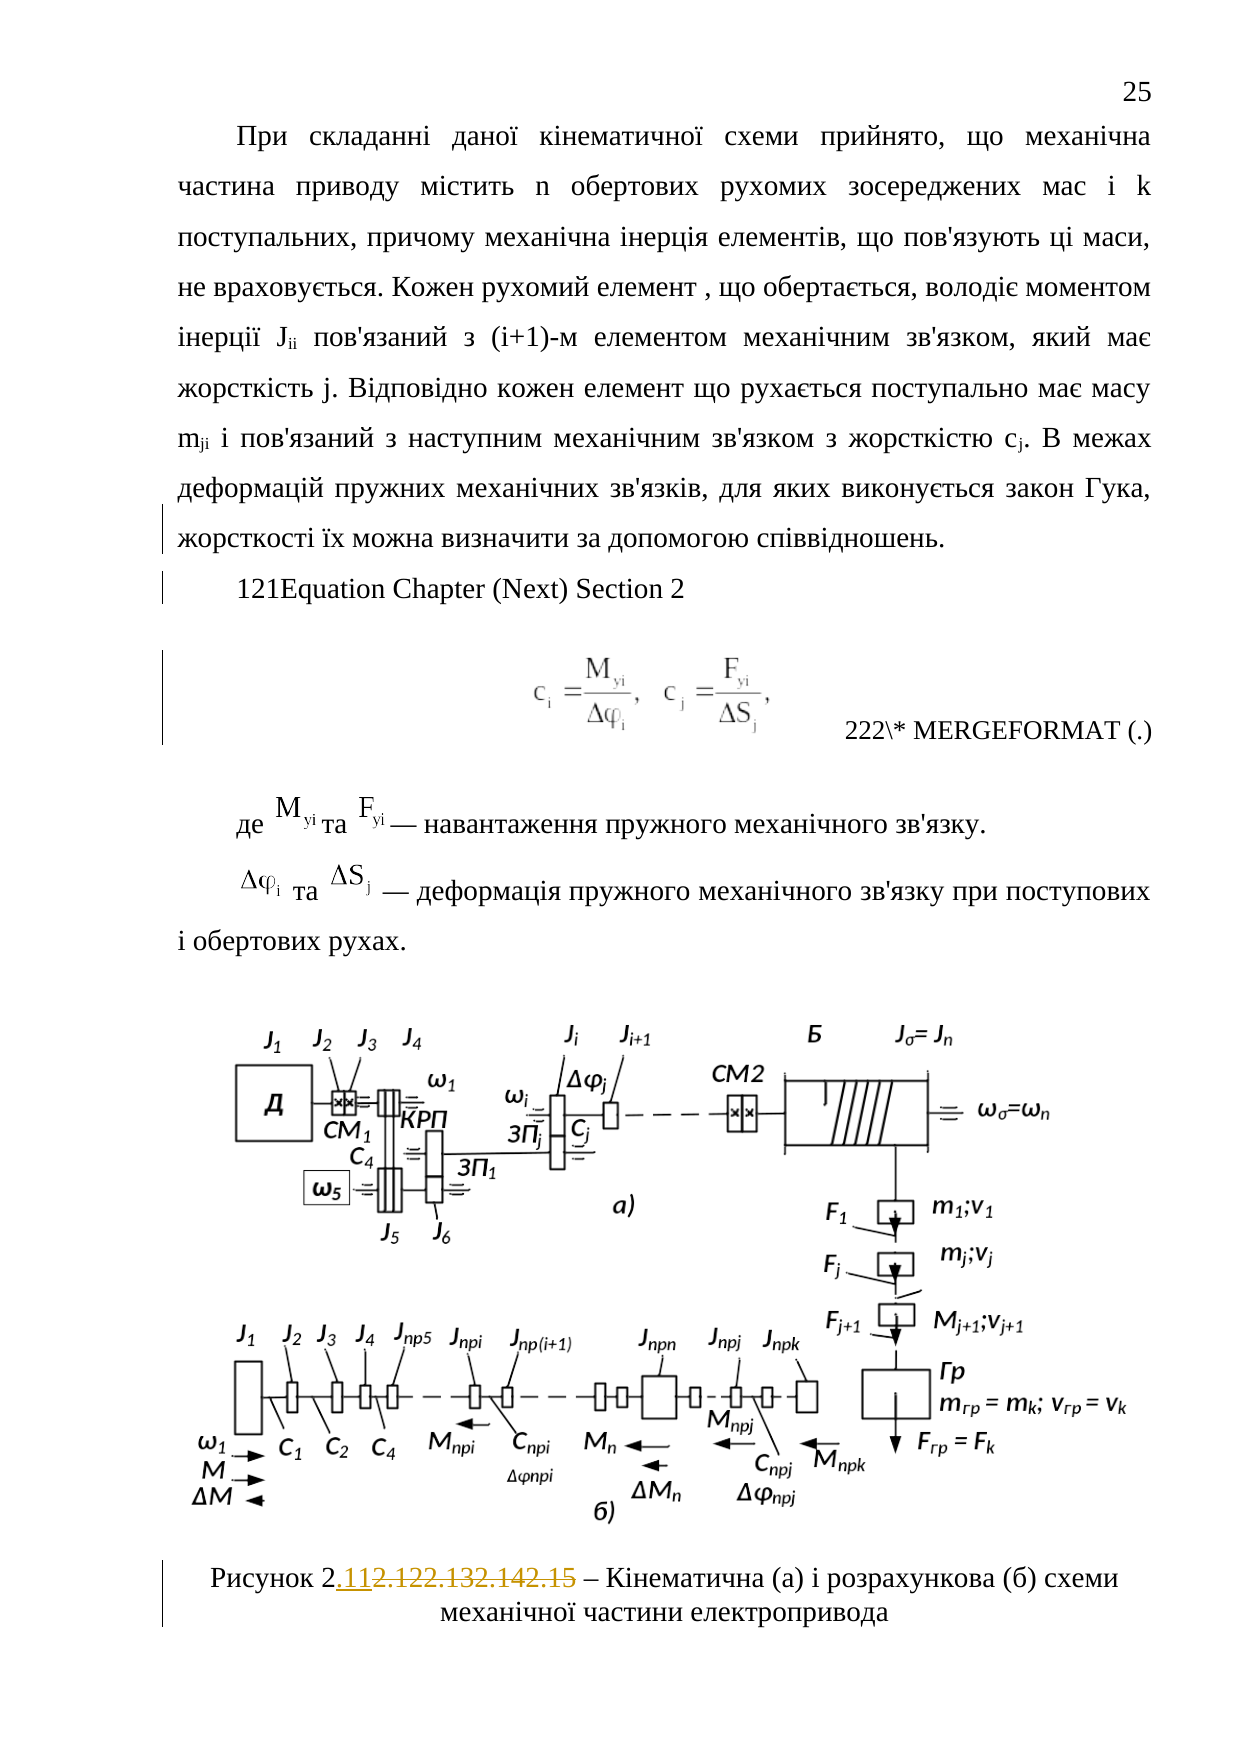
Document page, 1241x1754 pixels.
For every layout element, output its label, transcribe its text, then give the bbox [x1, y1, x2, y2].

text При складанні даної кінематичної схеми прийнято, що механічна частина приводу містить n обертових рухомих зосереджених мас і k поступальних, причому механічна інерція елементів, що пов'язують ці маси, не враховується. Кожен рухомий елемент , що обертається, володіє моментом інерції Jiі пов'язаний з (i+1)-м елементом механічним зв'язком, який має жорсткість j. Відповідно кожен елемент що рухається поступально має масу mjі і пов'язаний з наступним механічним зв'язком з жорсткістю cj. В межах деформацій пружних механічних зв'язків, для яких виконується закон Гука, жорсткості їх можна визначити за допомогою співвідношень. [177, 118, 1152, 554]
text Рисунок 21 – Кінематична (а) і розрахункова (б) схеми механічної частини електропривода [177, 1560, 1152, 1627]
text де та — навантаження пружного механічного зв'язку. [177, 790, 1152, 840]
text та — деформація пружного механічного зв'язку при поступових і обертових рухах. [177, 857, 1152, 957]
